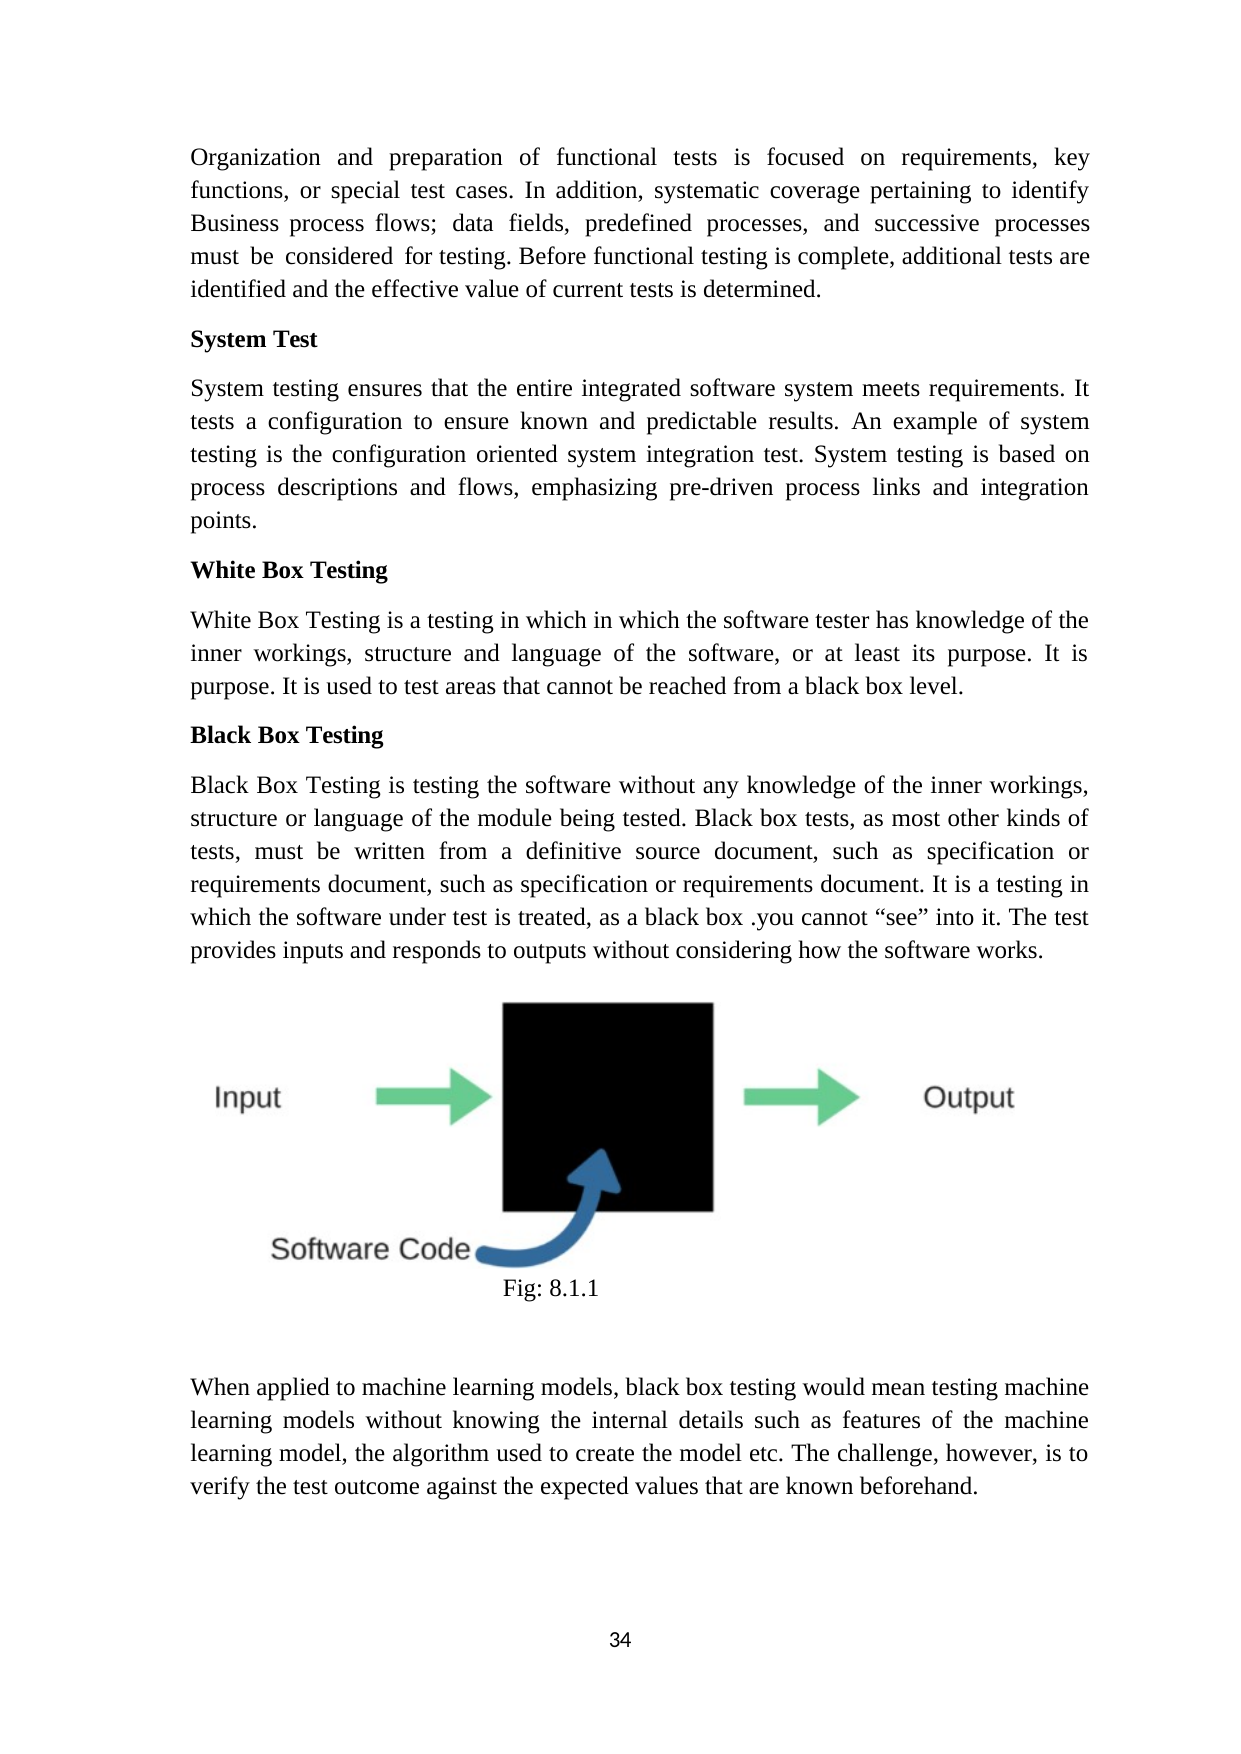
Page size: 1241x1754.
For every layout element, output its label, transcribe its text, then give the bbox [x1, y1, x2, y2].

text Black Box Testing is testing the software without any knowledge of the inner workings, structure or language of the module being tested. Black box tests, as most other kinds of tests, must be written from a definitive source document, such as specification or requirements document, such as specification or requirements document. It is a testing in which the software under test is treated, as a black box .you cannot “see” into it. The test provides inputs and responds to outputs without considering how the software works. [190, 770, 1090, 964]
text Organization and preparation of functional tests is focused on requirements, key functions, or special test cases. In addition, systematic coverage pertaining to identify Business process flows; data fields, predefined processes, and successive processes must be considered for testing. Before functional testing is complete, additional tests are identified and the effective value of current tests is determined. [190, 142, 1090, 302]
text Fig: 8.1.1 [153, 1273, 1226, 1302]
text White Box Testing is a testing in which in which the software tester has knowledge of the inner workings, structure and language of the software, or at least its purpose. It is purpose. It is used to test areas that cannot be reached from a black box level. [190, 605, 1090, 699]
picture [215, 1001, 1016, 1269]
text System Test [190, 324, 1090, 352]
text System testing ensures that the entire integrated software system meets requirements. It tests a configuration to ensure known and predictable results. An example of system testing is the configuration oriented system integration test. System testing is based on process descriptions and flows, emphasizing pre-driven process links and integration points. [190, 373, 1090, 534]
text Black Box Testing [190, 720, 1090, 749]
text White Box Testing [190, 555, 1090, 584]
text When applied to machine learning models, black box testing would mean testing machine learning models without knowing the internal details such as features of the machine learning model, the algorithm used to create the model etc. The challenge, however, is to verify the test outcome against the expected values that are known beforehand. [190, 1372, 1090, 1500]
